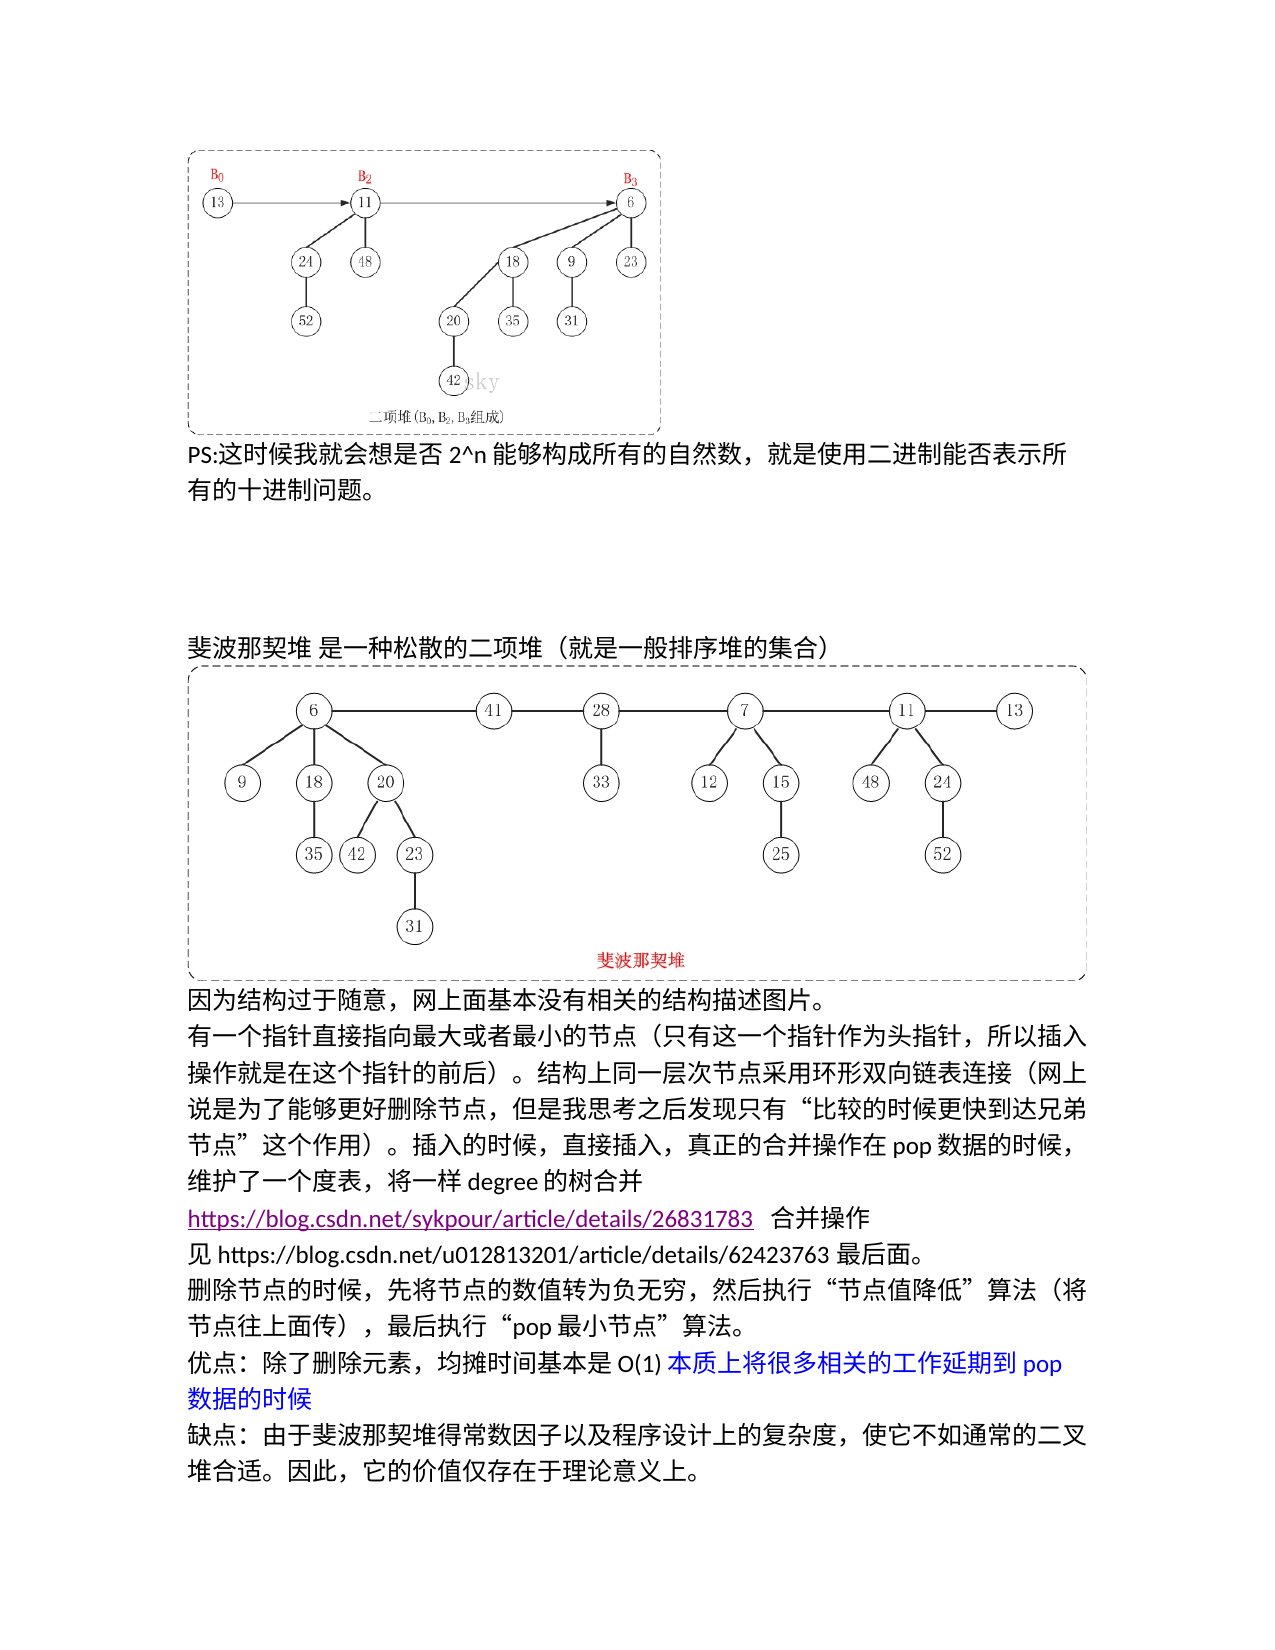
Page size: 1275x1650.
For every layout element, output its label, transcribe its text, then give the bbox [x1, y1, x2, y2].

text PS:这时候我就会想是否2^n能够构成所有的自然数，就是使用二进制能否表示所有的十进制问题。 [187, 434, 1087, 507]
text 删除节点的时候，先将节点的数值转为负无穷，然后执行“节点值降低”算法（将节点往上面传），最后执行“pop最小节点”算法。 [187, 1271, 1087, 1343]
text 缺点：由于斐波那契堆得常数因子以及程序设计上的复杂度，使它不如通常的二叉堆合适。因此，它的价值仅存在于理论意义上。 [187, 1416, 1087, 1488]
text 优点：除了删除元素，均摊时间基本是O(1) 本质上将很多相关的工作延期到pop数据的时候 [187, 1343, 1087, 1416]
picture [187, 150, 661, 435]
text 斐波那契堆 是一种松散的二项堆（就是一般排序堆的集合） [187, 629, 1087, 665]
picture [187, 665, 1087, 981]
text 有一个指针直接指向最大或者最小的节点（只有这一个指针作为头指针，所以插入操作就是在这个指针的前后）。结构上同一层次节点采用环形双向链表连接（网上说是为了能够更好删除节点，但是我思考之后发现只有“比较的时候更快到达兄弟节点”这个作用）。插入的时候，直接插入，真正的合并操作在pop数据的时候，维护了一个度表，将一样degree的树合并 https://blog.csdn.net/sykpour/article/details/26831783 合并操作见https://blog.csdn.net/u012813201/article/details/62423763 最后面。 [187, 1017, 1087, 1271]
text 因为结构过于随意，网上面基本没有相关的结构描述图片。 [187, 981, 1087, 1017]
